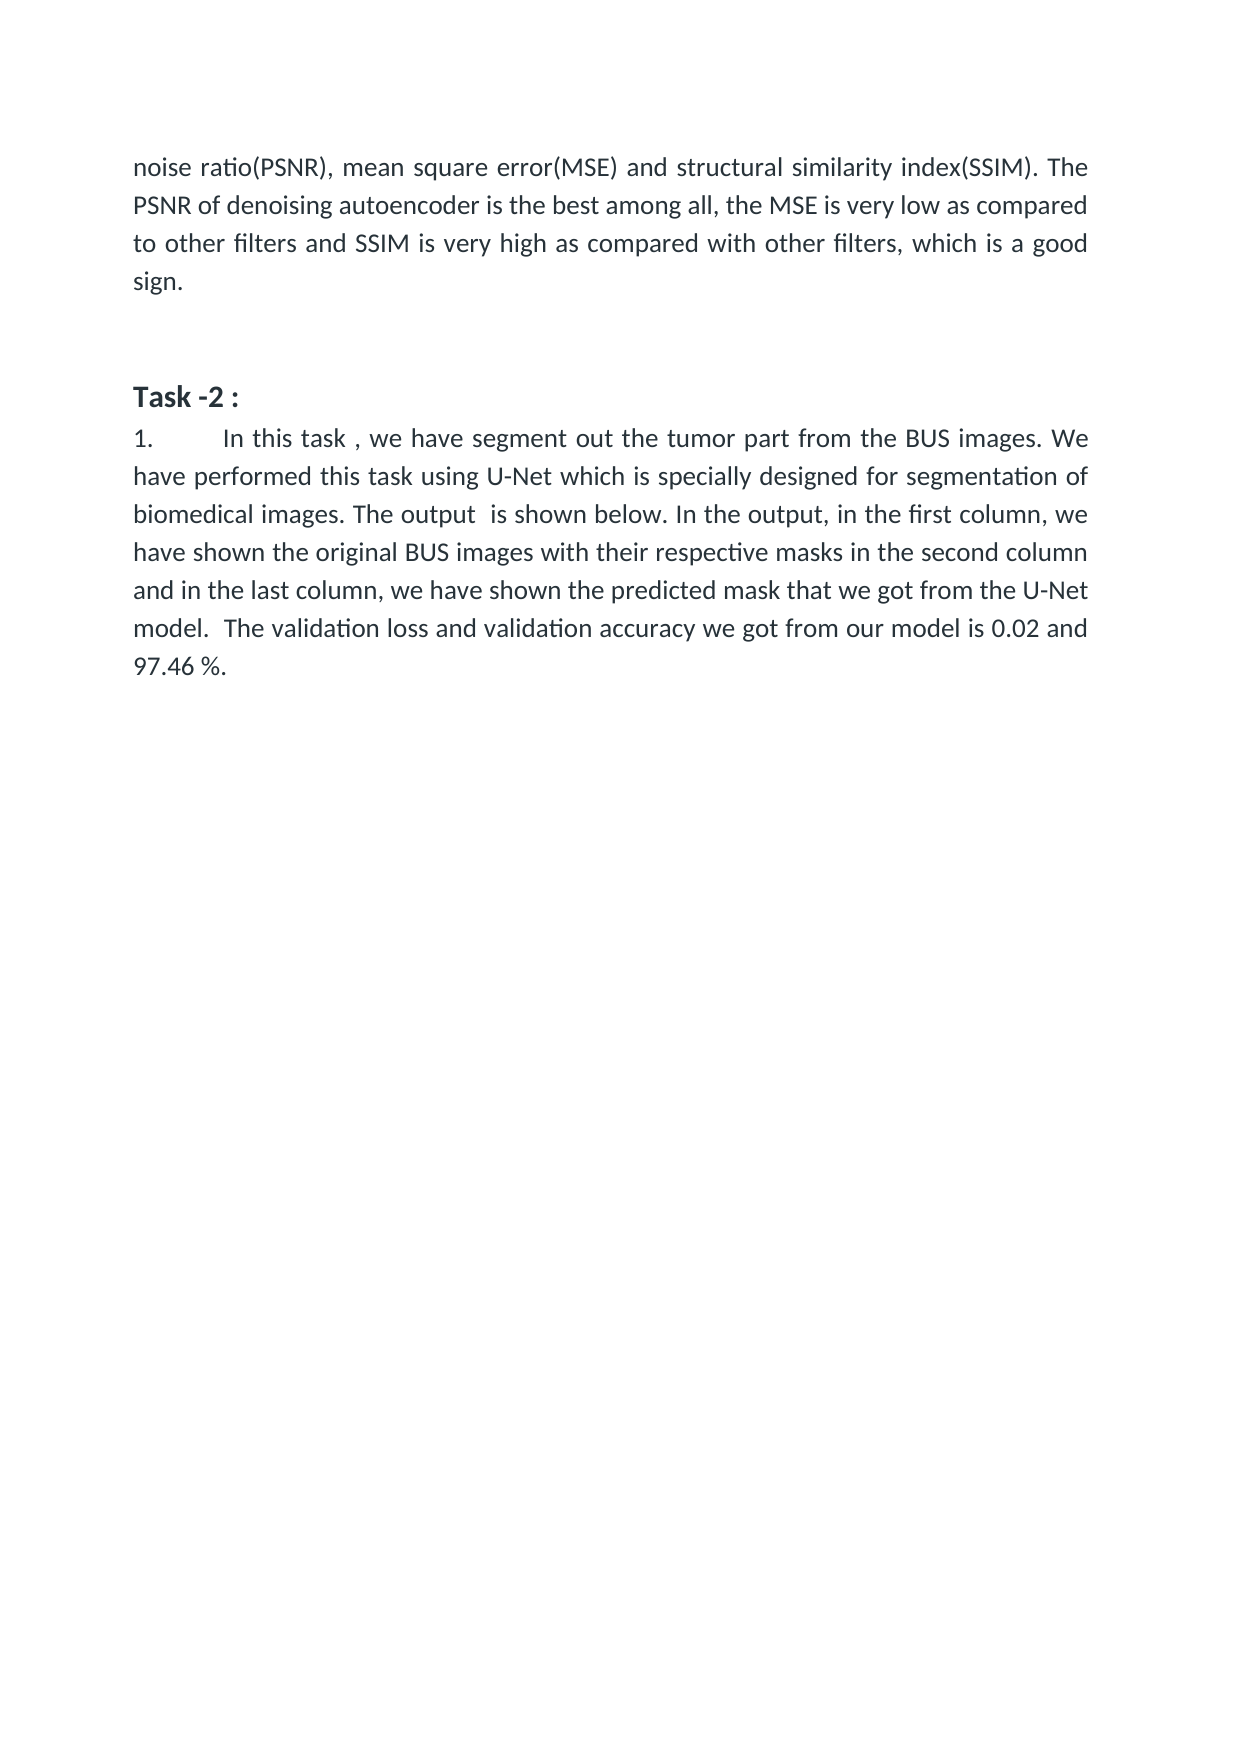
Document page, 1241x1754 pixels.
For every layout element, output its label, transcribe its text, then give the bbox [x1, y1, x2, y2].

text Task -2 : [133, 377, 1090, 416]
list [133, 150, 1090, 297]
list In this task , we have segment out the tumor part from the BUS images. We have performed this task using U-Net which is specially designed for segmentation of biomedical images. The output is shown below. In the output, in the first column, we have shown the original BUS images with their respective masks in the second column and in the last column, we have shown the predicted mask that we got from the U-Net model. The validation loss and validation accuracy we got from our model is 0.02 and 97.46 %. [133, 421, 1090, 682]
